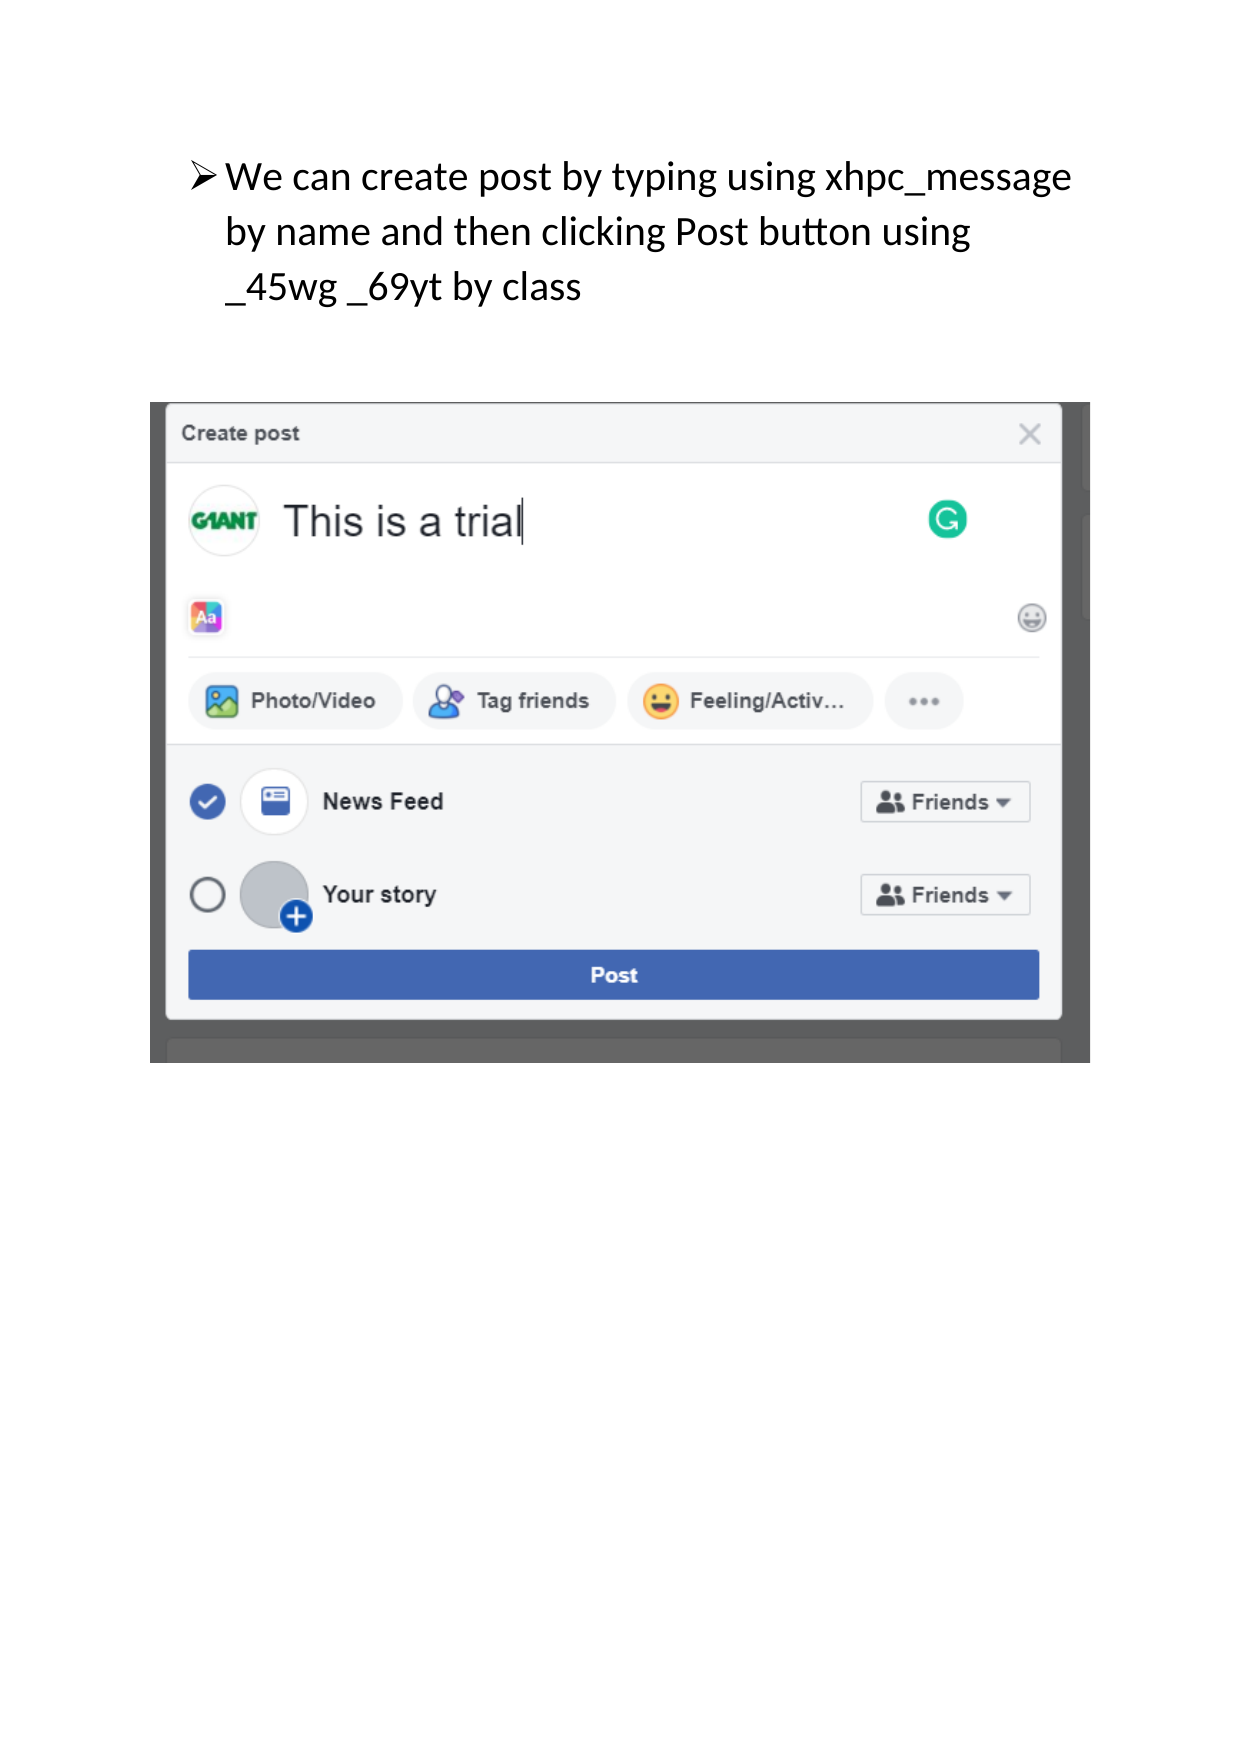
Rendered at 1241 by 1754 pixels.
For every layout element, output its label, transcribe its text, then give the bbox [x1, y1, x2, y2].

picture [150, 402, 1091, 1063]
list We can create post by typing using xhpc_message by name and then clicking Post button using _45wg _69yt by class [187, 150, 1090, 311]
